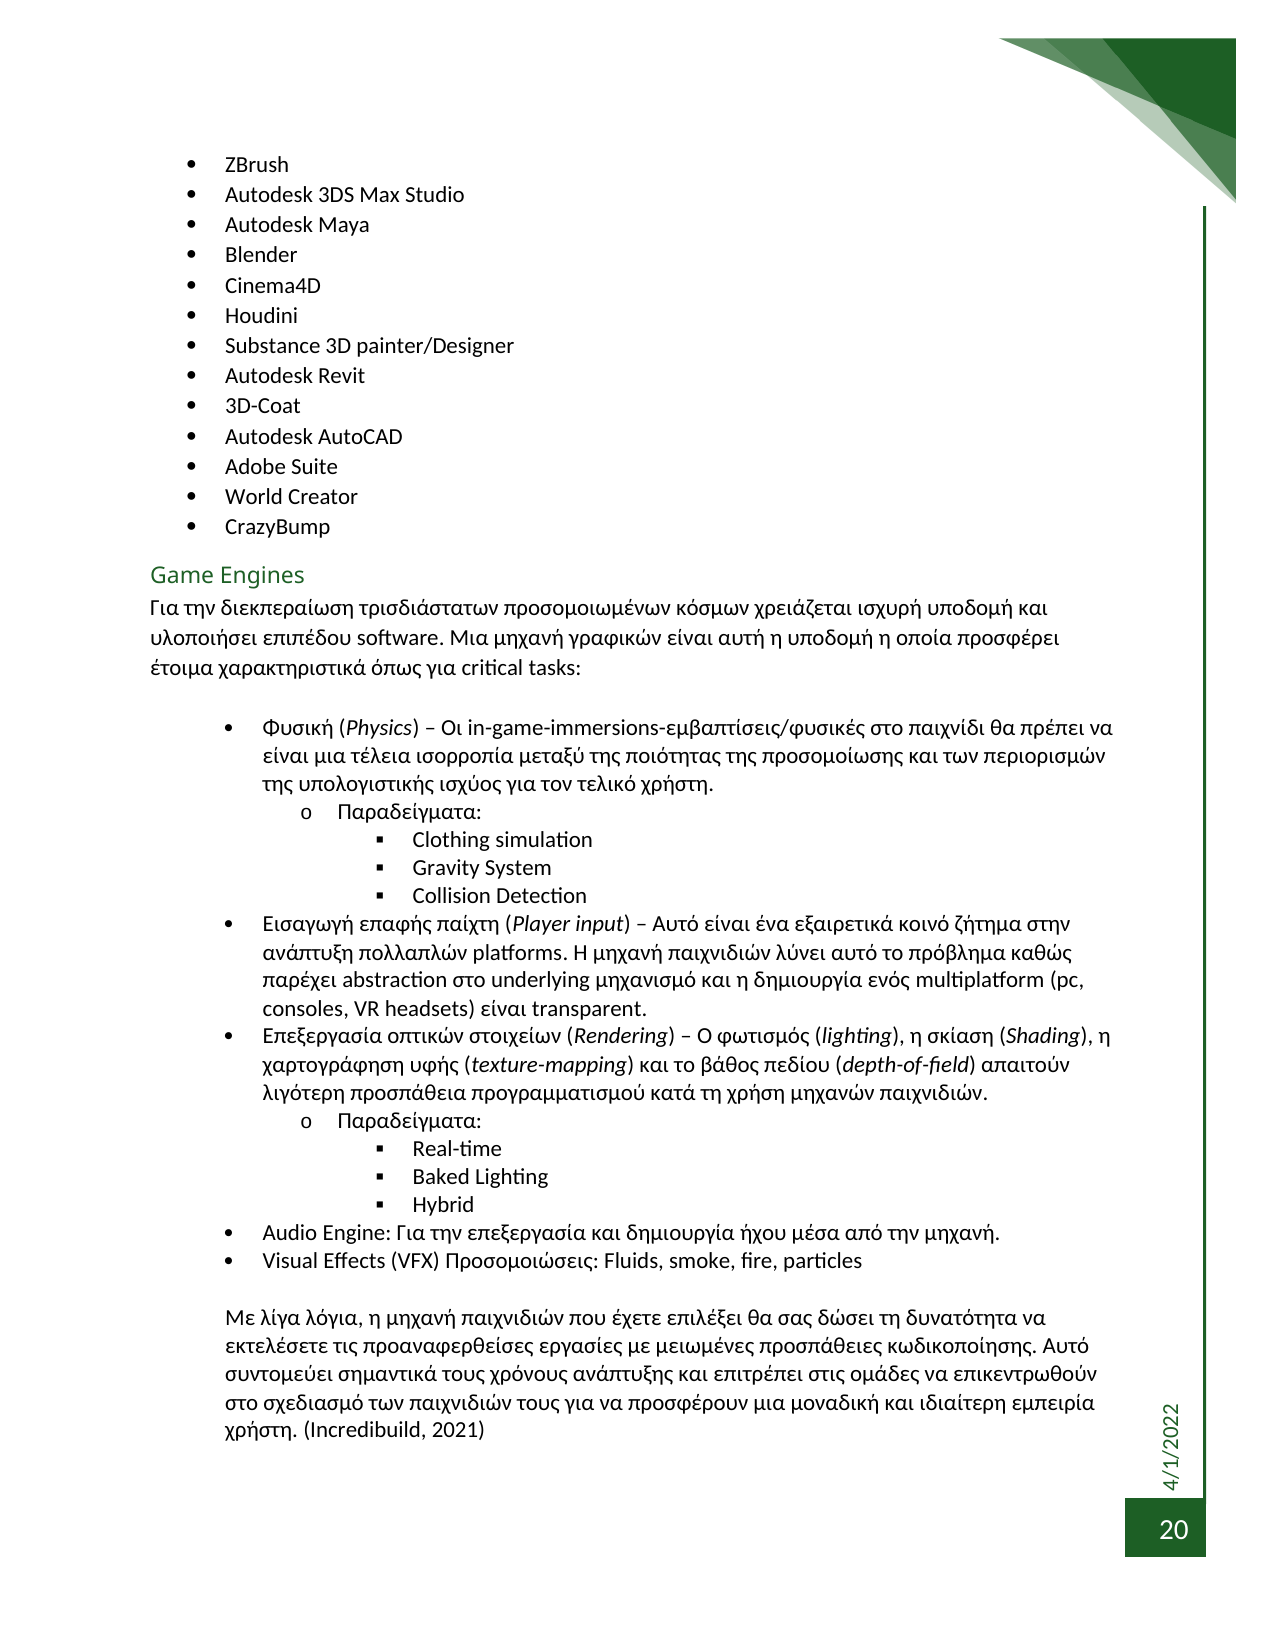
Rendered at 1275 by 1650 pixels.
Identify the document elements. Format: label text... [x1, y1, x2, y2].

list Hybrid [375, 1190, 1125, 1218]
list Παραδείγματα: [300, 797, 1125, 826]
list Gravity System [375, 853, 1125, 882]
list Real-time [375, 1134, 1125, 1162]
list World Creator [187, 482, 1125, 510]
list Cinema4D [187, 271, 1125, 299]
list Παραδείγματα: [300, 1106, 1125, 1134]
list Adobe Suite [187, 452, 1125, 480]
list Clothing simulation [375, 826, 1125, 853]
list Autodesk Revit [187, 361, 1125, 389]
list Autodesk Maya [187, 210, 1125, 238]
list Autodesk AutoCAD [187, 422, 1125, 450]
text Με λίγα λόγια, η μηχανή παιχνιδιών που έχετε επιλέξει θα σας δώσει τη δυνατότητα να εκτελέσετε τις προαναφερθείσες εργασίες με μειωμένες προσπάθειες κωδικοποίησης. Αυτό συντομεύει σημαντικά τους χρόνους ανάπτυξης και επιτρέπει στις ομάδες να επικεντρωθούν στο σχεδιασμό των παιχνιδιών τους για να προσφέρουν μια μοναδική και ιδιαίτερη εμπειρία χρήστη. [225, 1303, 1125, 1444]
picture [997, 38, 1236, 204]
list Blender [187, 241, 1125, 269]
list Visual Effects (VFX) Προσομοιώσεις: Fluids, smoke, fire, particles [225, 1246, 1125, 1274]
list CrazyBump [187, 512, 1125, 541]
list Φυσική (Physics) – Οι in-game-immersions-εμβαπτίσεις/φυσικές στο παιχνίδι θα πρέπει να είναι μια τέλεια ισορροπία μεταξύ της ποιότητας της προσομοίωσης και των περιορισμών της υπολογιστικής ισχύος για τον τελικό χρήστη. [225, 713, 1125, 797]
list Houdini [187, 301, 1125, 329]
text Για την διεκπεραίωση τρισδιάστατων προσομοιωμένων κόσμων χρειάζεται ισχυρή υποδομή και υλοποιήσει επιπέδου software. Μια μηχανή γραφικών είναι αυτή η υποδομή η οποία προσφέρει έτοιμα χαρακτηριστικά όπως για critical tasks: [150, 593, 1125, 682]
list ZBrush [187, 150, 1125, 178]
list Baked Lighting [375, 1162, 1125, 1190]
list Autodesk 3DS Max Studio [187, 180, 1125, 208]
subtitle Game Engines [150, 559, 1125, 591]
list Collision Detection [375, 882, 1125, 909]
list Audio Engine: Για την επεξεργασία και δημιουργία ήχου μέσα από την μηχανή. [225, 1218, 1125, 1246]
list Substance 3D painter/Designer [187, 331, 1125, 359]
list 3D-Coat [187, 392, 1125, 420]
list Εισαγωγή επαφής παίχτη (Player input) – Αυτό είναι ένα εξαιρετικά κοινό ζήτημα στην ανάπτυξη πολλαπλών platforms. Η μηχανή παιχνιδιών λύνει αυτό το πρόβλημα καθώς παρέχει abstraction στο underlying μηχανισμό και η δημιουργία ενός multiplatform (pc, consoles, VR headsets) είναι transparent. [225, 909, 1125, 1022]
list Επεξεργασία οπτικών στοιχείων (Rendering) – Ο φωτισμός (lighting), η σκίαση (Shading), η χαρτογράφηση υφής (texture-mapping) και το βάθος πεδίου (depth-of-field) απαιτούν λιγότερη προσπάθεια προγραμματισμού κατά τη χρήση μηχανών παιχνιδιών. [225, 1022, 1125, 1106]
